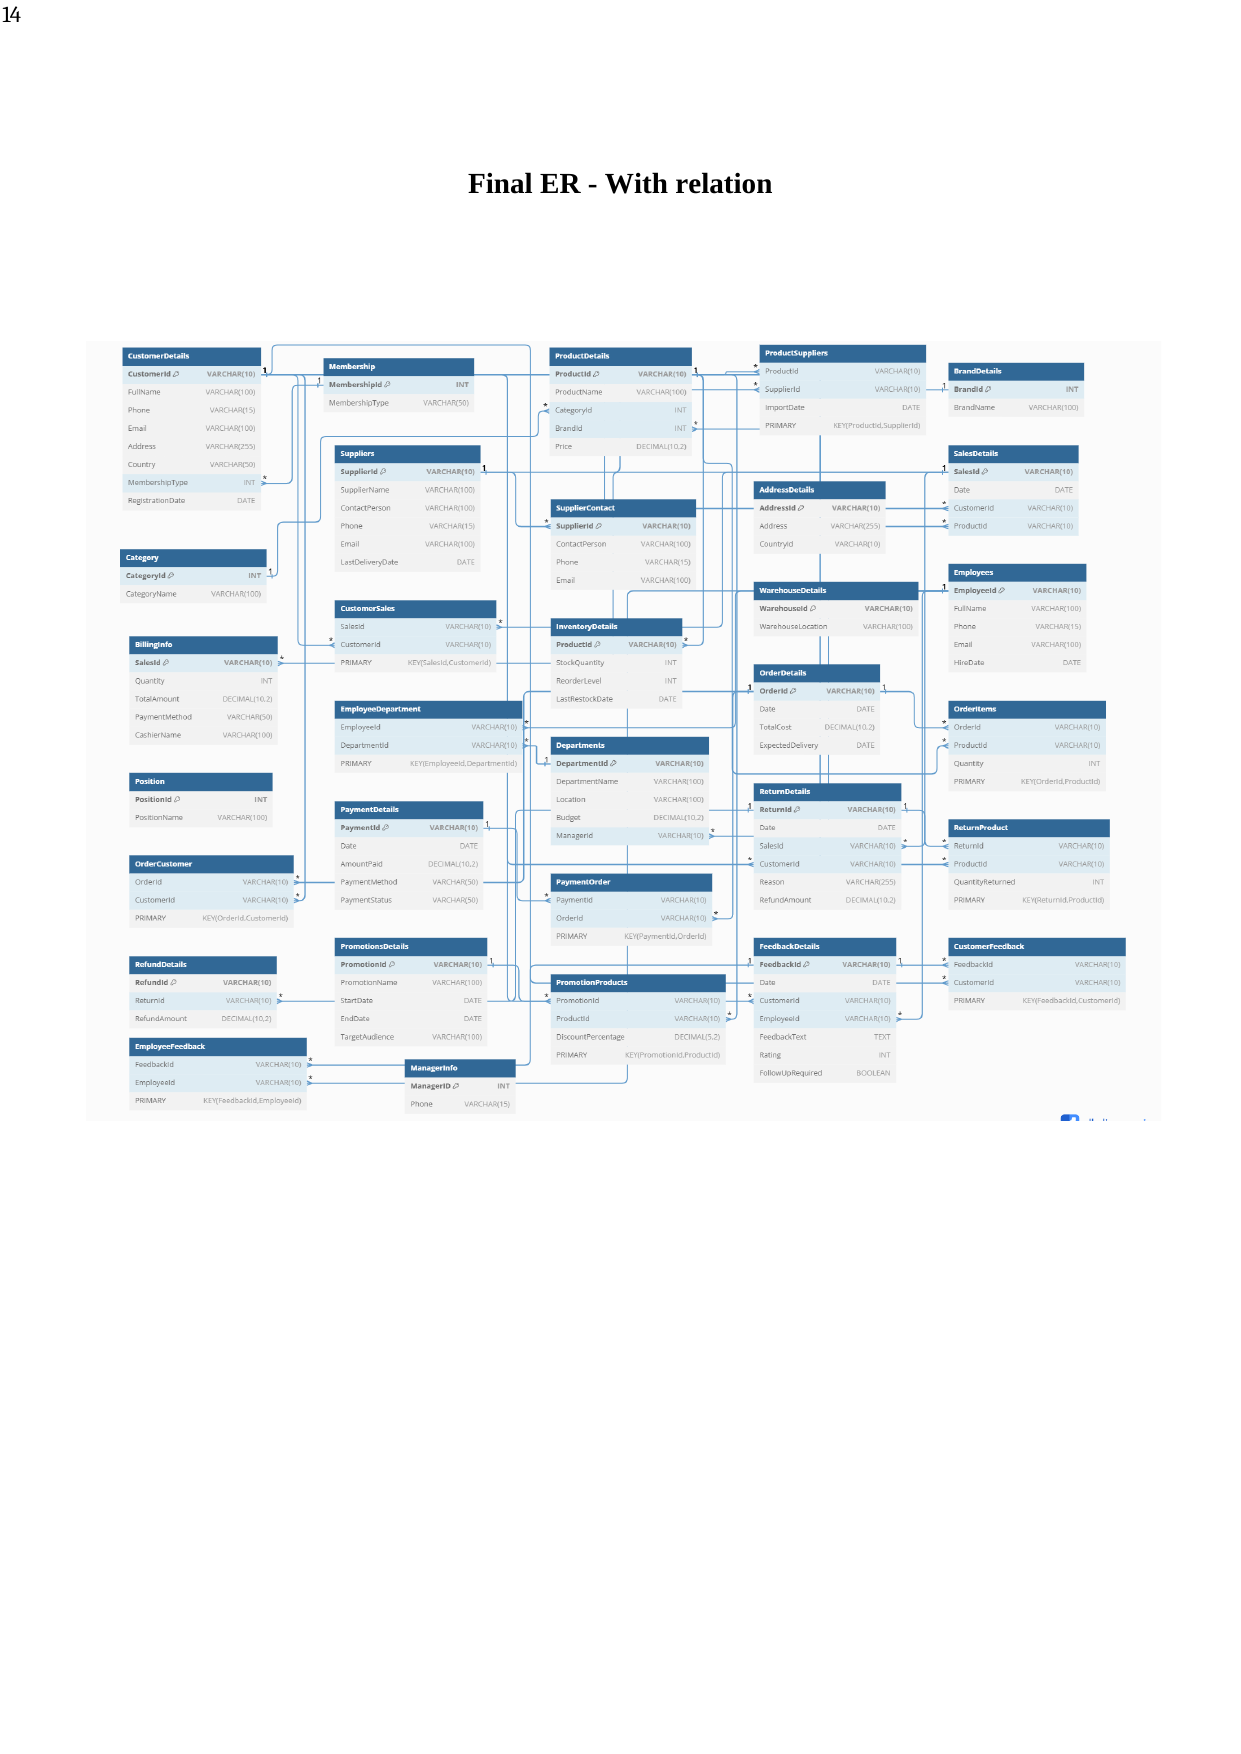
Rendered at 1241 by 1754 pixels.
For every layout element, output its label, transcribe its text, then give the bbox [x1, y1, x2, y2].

subtitle Final ER - With relation [74, 167, 1166, 200]
picture [86, 341, 1162, 1121]
